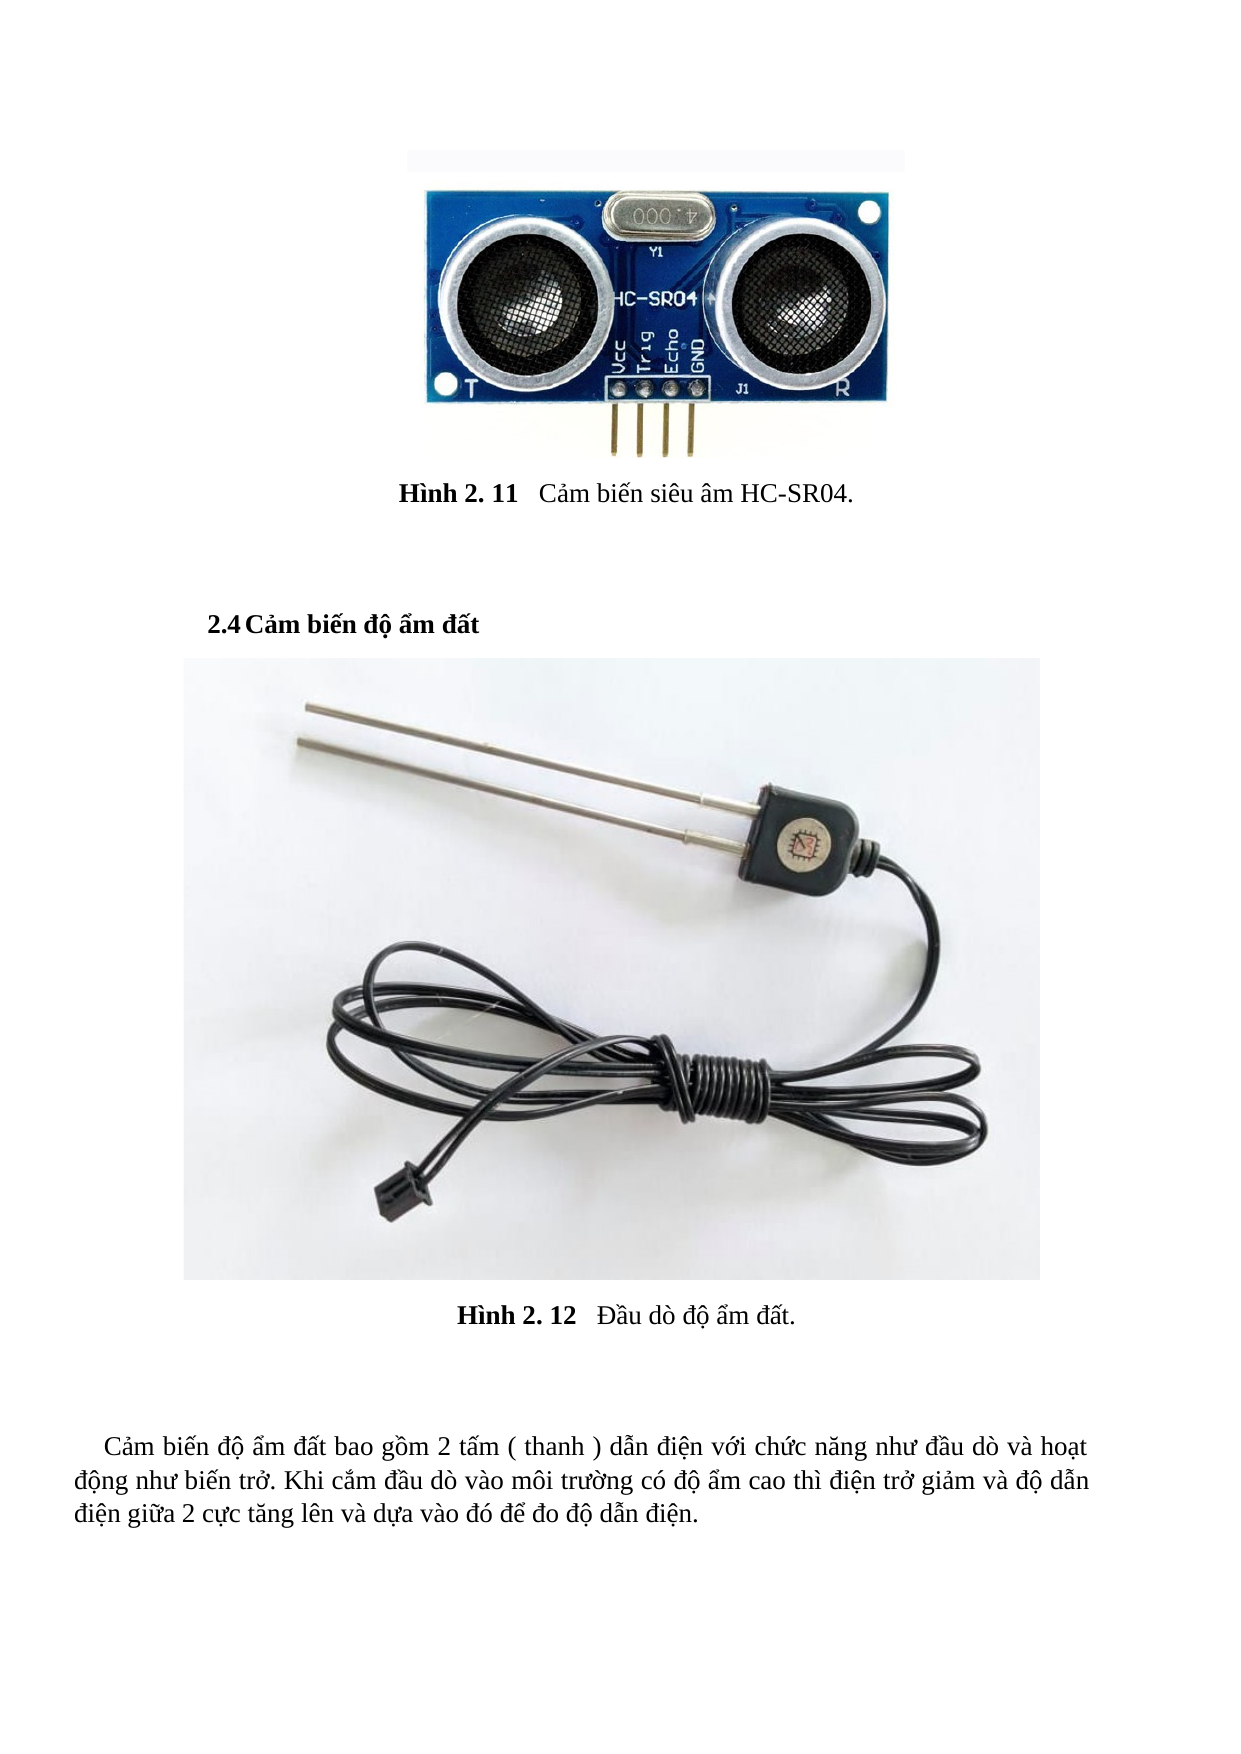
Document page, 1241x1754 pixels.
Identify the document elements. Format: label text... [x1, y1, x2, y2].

picture [407, 150, 905, 458]
picture [183, 658, 1040, 1280]
list Cảm biến độ ẩm đất [207, 608, 1090, 639]
text Hình 2. 11 Cảm biến siêu âm HC-SR04. [162, 477, 1090, 508]
text Cảm biến độ ẩm đất bao gồm 2 tấm ( thanh ) dẫn điện với chức năng như đầu dò và hoạt động như biến trở. Khi cắm đầu dò vào môi trường có độ ẩm cao thì điện trở giảm và độ dẫn điện giữa 2 cực tăng lên và dựa vào đó để đo độ dẫn điện. [74, 1430, 1090, 1528]
text Hình 2. 12 Đầu dò độ ẩm đất. [162, 1299, 1090, 1330]
